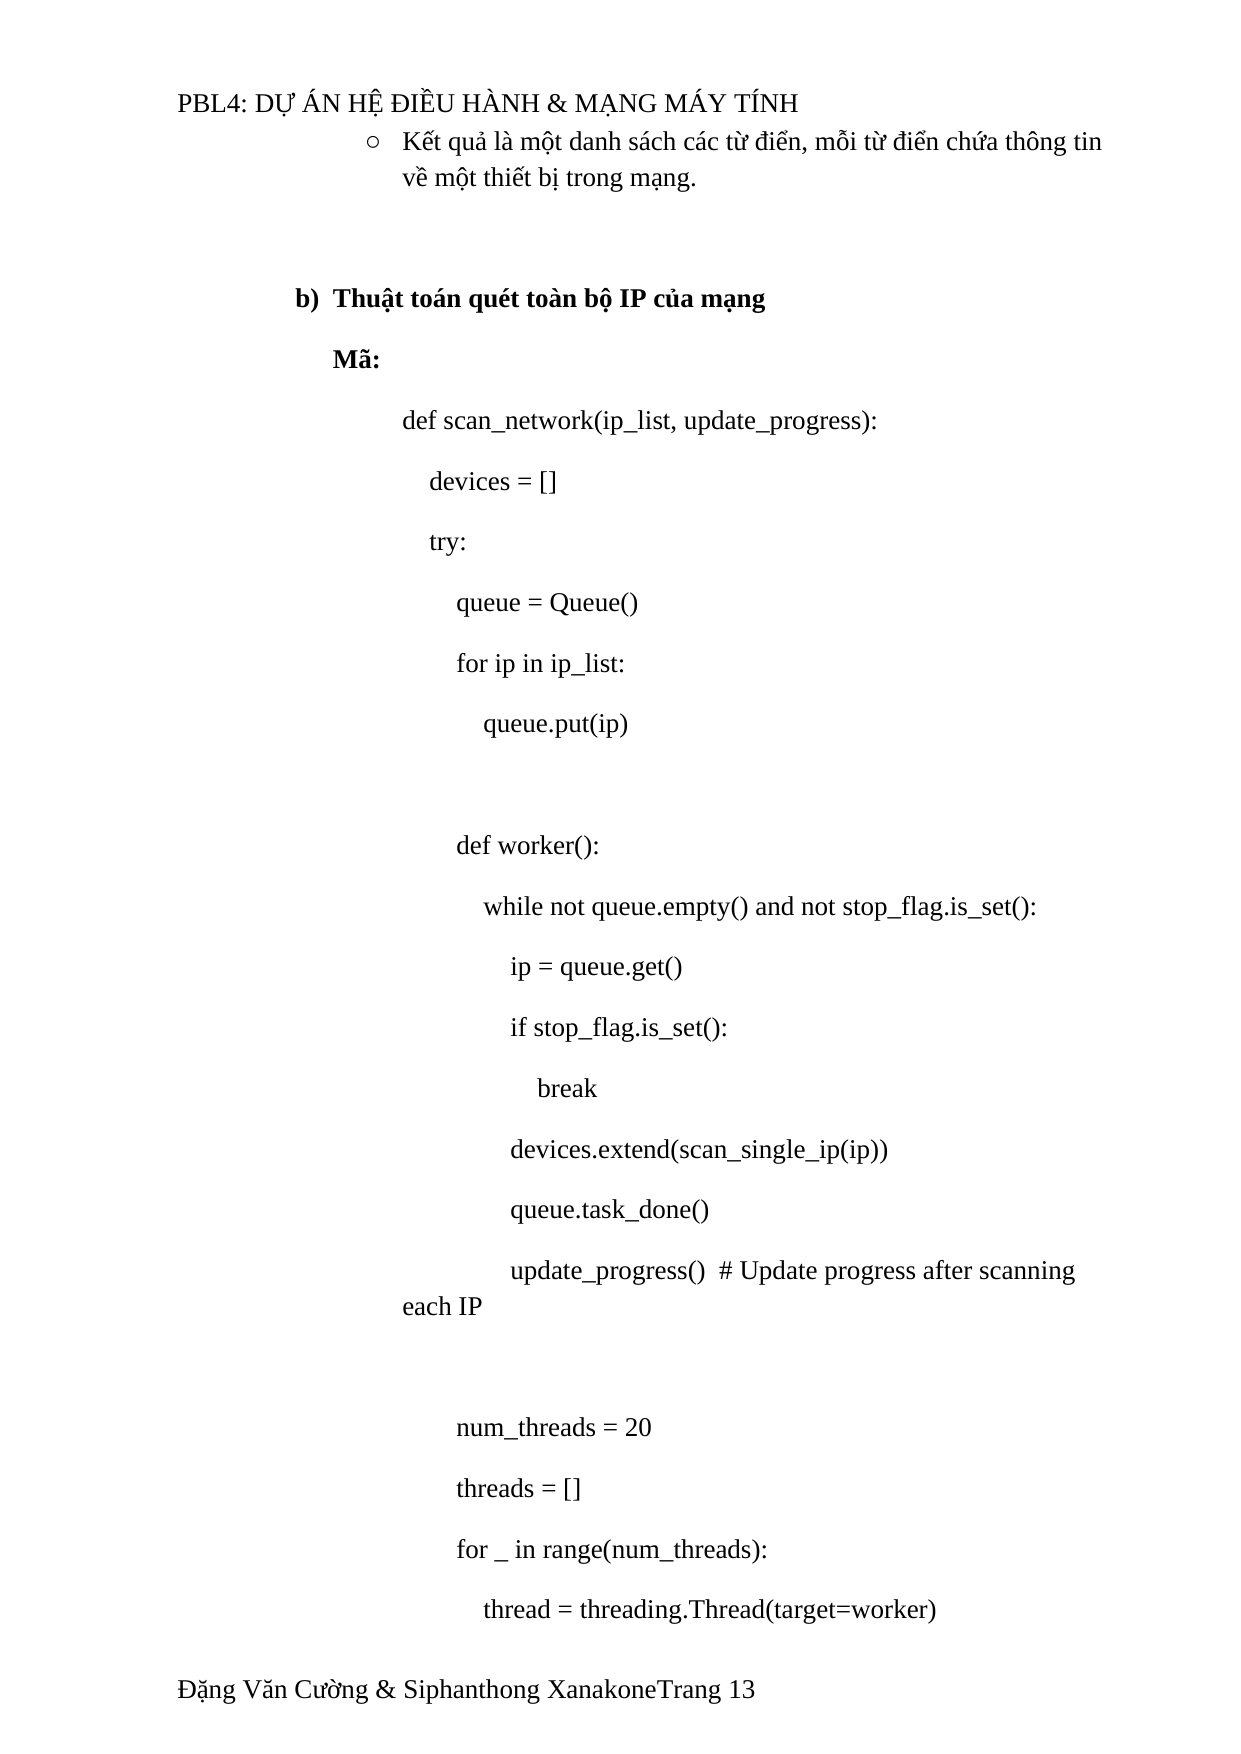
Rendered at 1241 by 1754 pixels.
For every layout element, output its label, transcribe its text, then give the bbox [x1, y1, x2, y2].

text devices = [] [402, 465, 1122, 496]
list Thuật toán quét toàn bộ IP của mạng [295, 282, 1122, 314]
text def scan_network(ip_list, update_progress): [402, 404, 1122, 435]
text ip = queue.get() [402, 951, 1122, 982]
text thread = threading.Thread(target=worker) [402, 1593, 1122, 1625]
list Kết quả là một danh sách các từ điển, mỗi từ điển chứa thông tin về một thiết bị trong mạng. [364, 125, 1122, 192]
text for ip in ip_list: [402, 647, 1122, 678]
text Mã: [333, 343, 1122, 374]
text try: [402, 525, 1122, 557]
text num_threads = 20 [402, 1411, 1122, 1442]
text queue.put(ip) [402, 708, 1122, 739]
text queue.task_done() [402, 1193, 1122, 1224]
text if stop_flag.is_set(): [402, 1011, 1122, 1042]
text break [402, 1072, 1122, 1103]
text queue = Queue() [402, 586, 1122, 617]
text for _ in range(num_threads): [402, 1533, 1122, 1564]
text devices.extend(scan_single_ip(ip)) [402, 1133, 1122, 1164]
text update_progress() # Update progress after scanning each IP [402, 1254, 1122, 1321]
text threads = [] [402, 1472, 1122, 1503]
text while not queue.empty() and not stop_flag.is_set(): [402, 890, 1122, 921]
text def worker(): [402, 829, 1122, 860]
